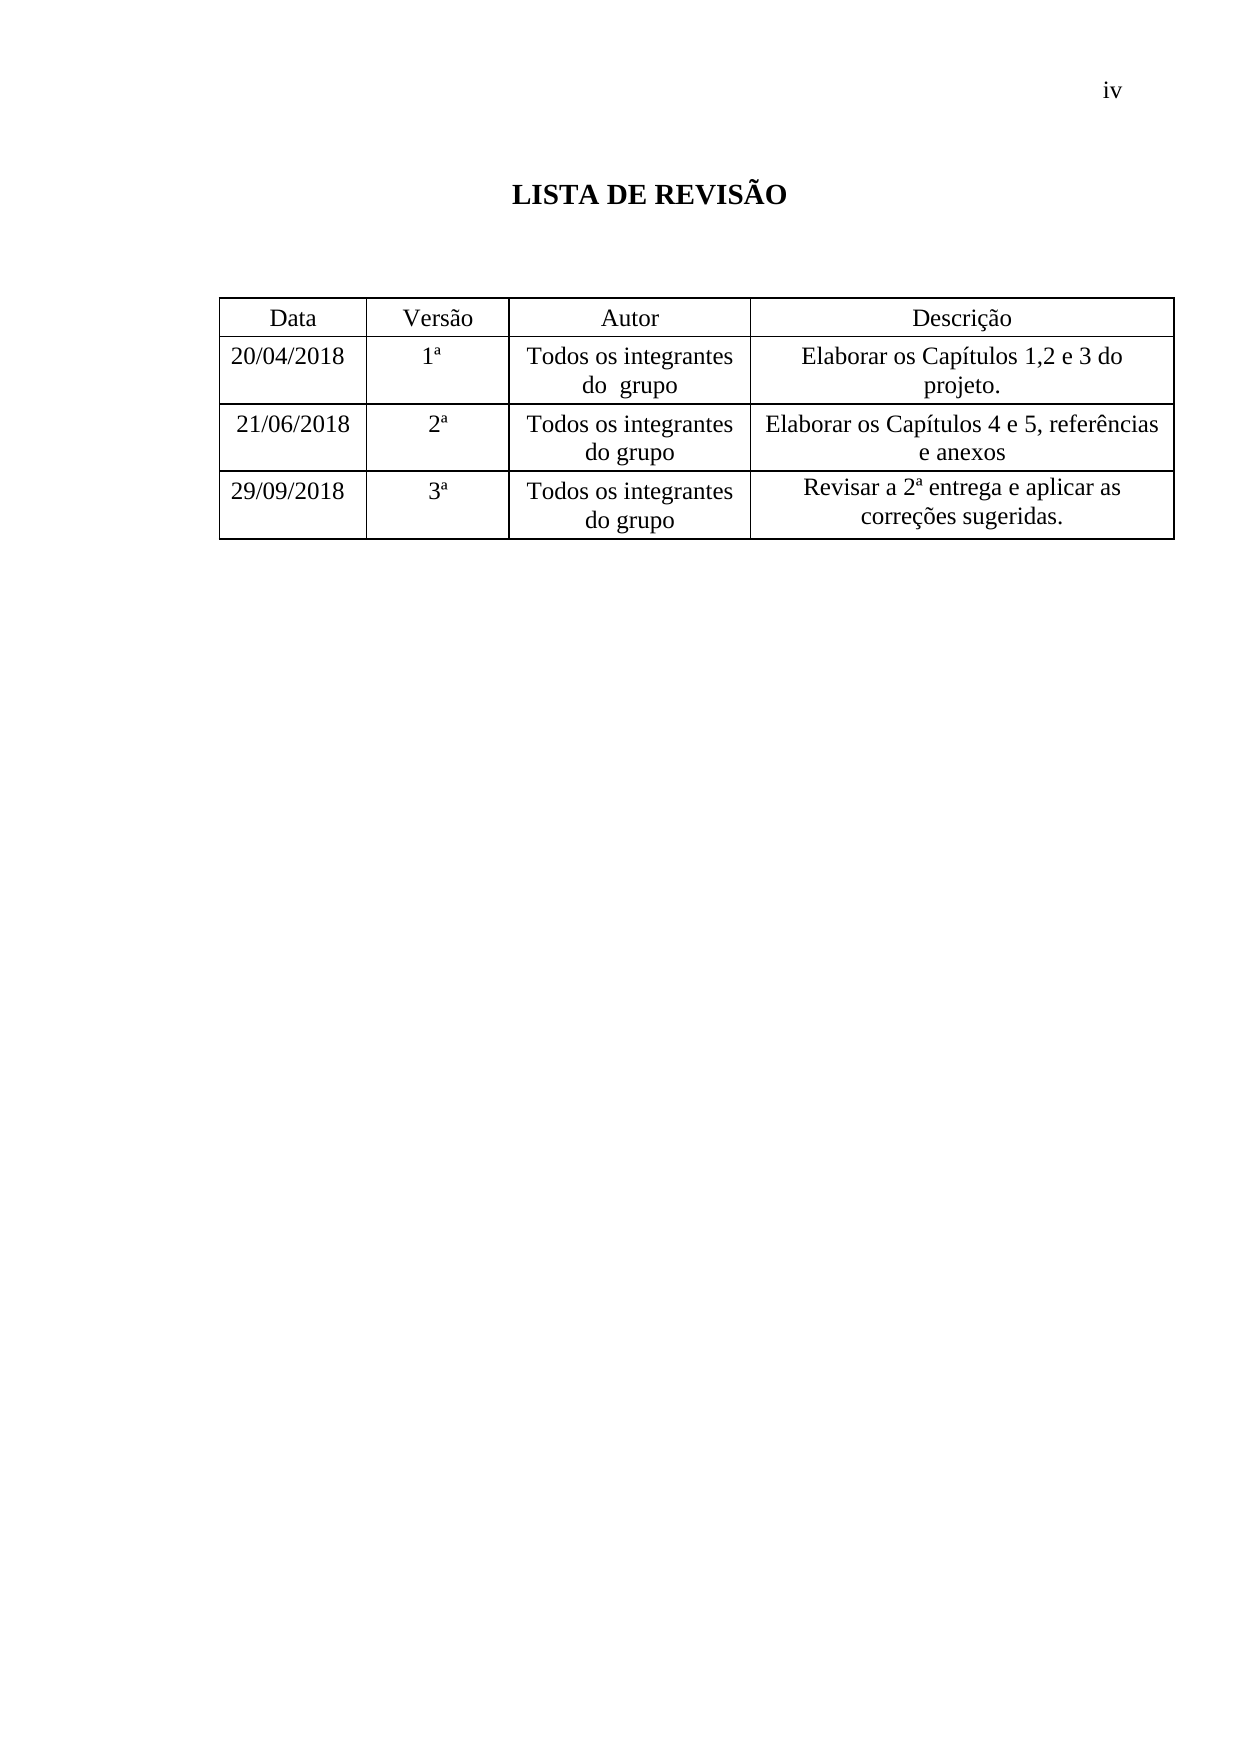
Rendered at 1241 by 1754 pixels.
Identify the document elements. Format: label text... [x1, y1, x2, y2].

table_cell 1ª [367, 337, 508, 403]
table_cell Todos os integrantes do grupo [510, 472, 750, 538]
table_cell Todos os integrantes do grupo [510, 337, 750, 403]
table_header Descrição [751, 299, 1173, 336]
table_header Data [220, 299, 366, 336]
table_cell 3ª [367, 472, 508, 538]
table_cell Elaborar os Capítulos 1,2 e 3 do projeto. [751, 337, 1173, 403]
table_cell Todos os integrantes do grupo [510, 405, 750, 470]
table_header Versão [367, 299, 508, 336]
table_header Autor [510, 299, 750, 336]
table_cell Elaborar os Capítulos 4 e 5, referências e anexos [751, 405, 1173, 470]
table_cell 20/04/2018 [220, 337, 366, 403]
text LISTA DE REVISÃO [177, 177, 1122, 211]
table_cell 29/09/2018 [220, 472, 366, 538]
table_cell 21/06/2018 [220, 405, 366, 470]
table_cell 2ª [367, 405, 508, 470]
table_cell Revisar a 2ª entrega e aplicar as correções sugeridas. [751, 472, 1173, 538]
